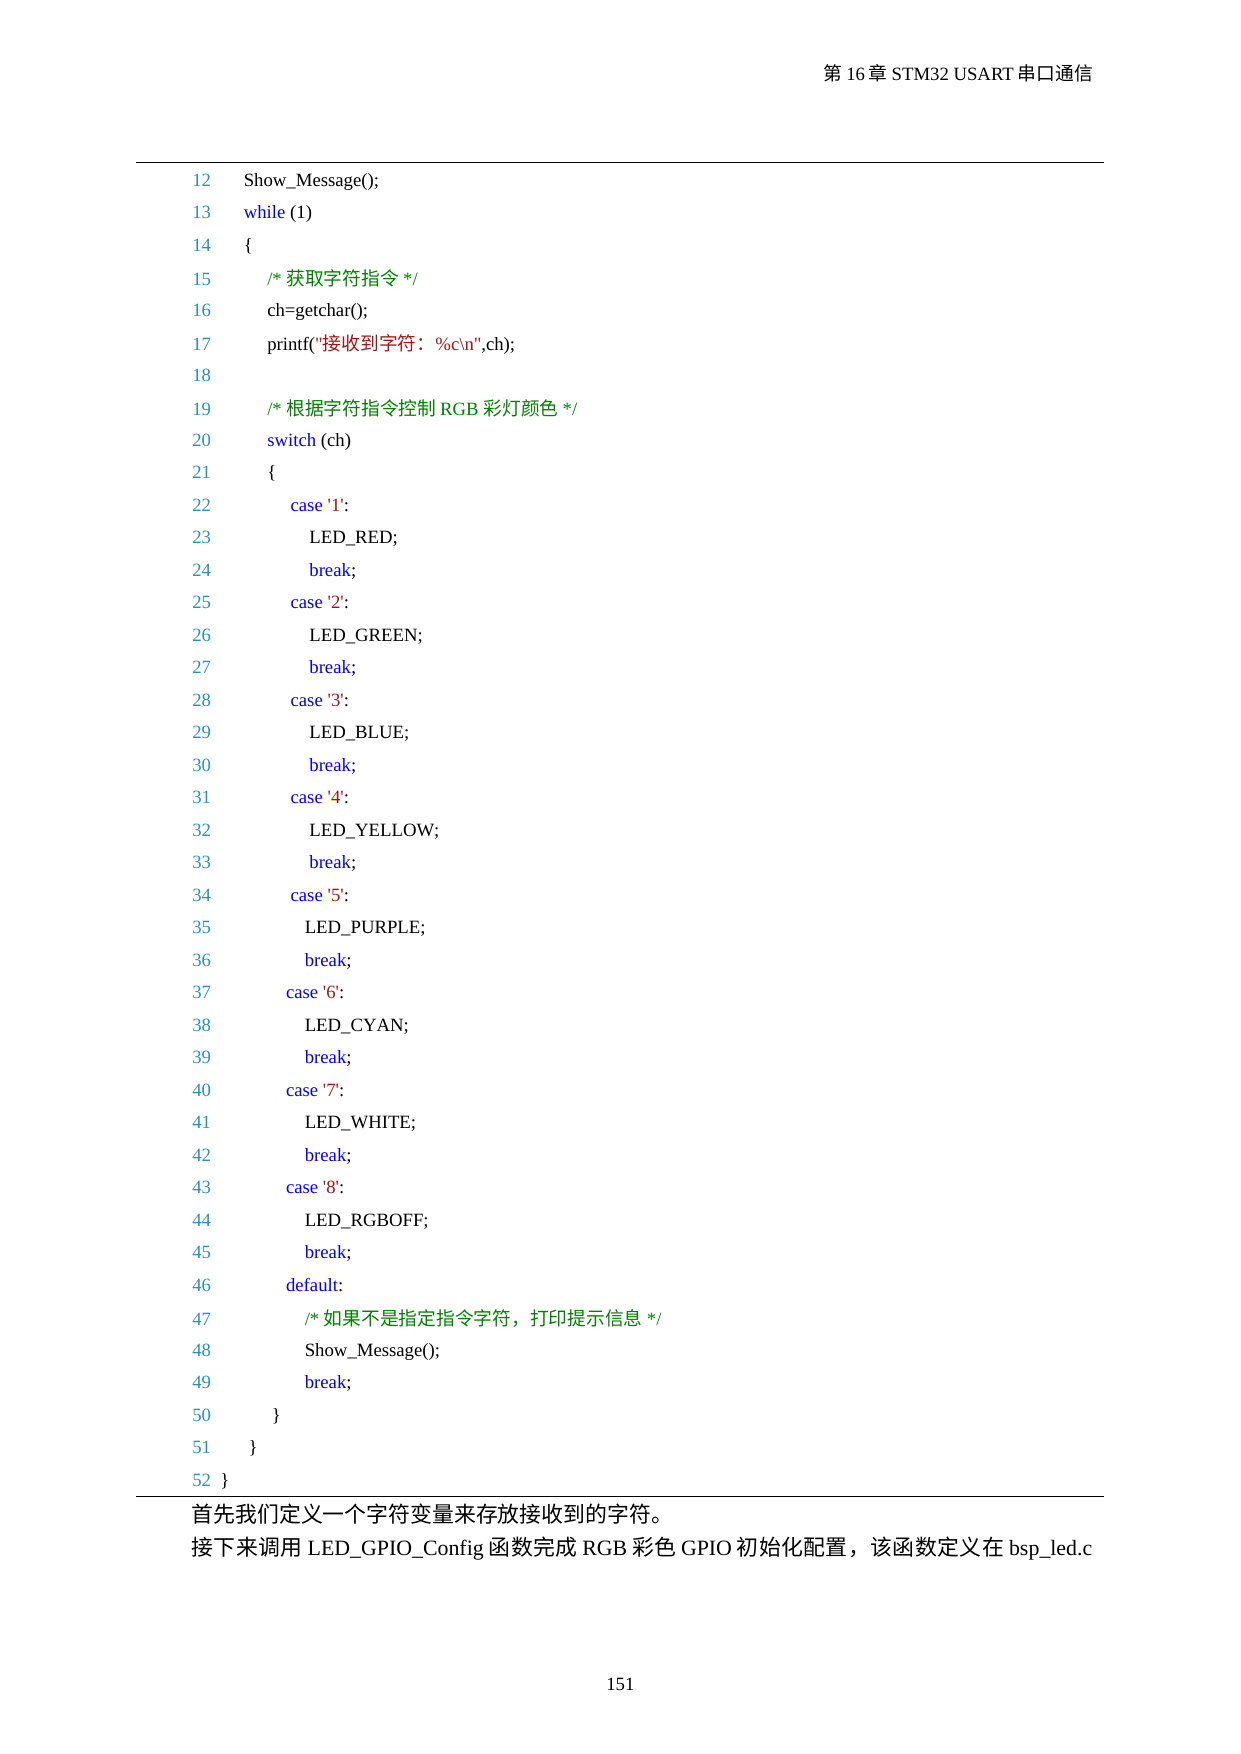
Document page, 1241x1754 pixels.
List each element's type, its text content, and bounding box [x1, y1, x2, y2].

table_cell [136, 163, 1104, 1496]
text 首先我们定义一个字符变量来存放接收到的字符。 [148, 1497, 1092, 1529]
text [148, 1529, 1092, 1562]
